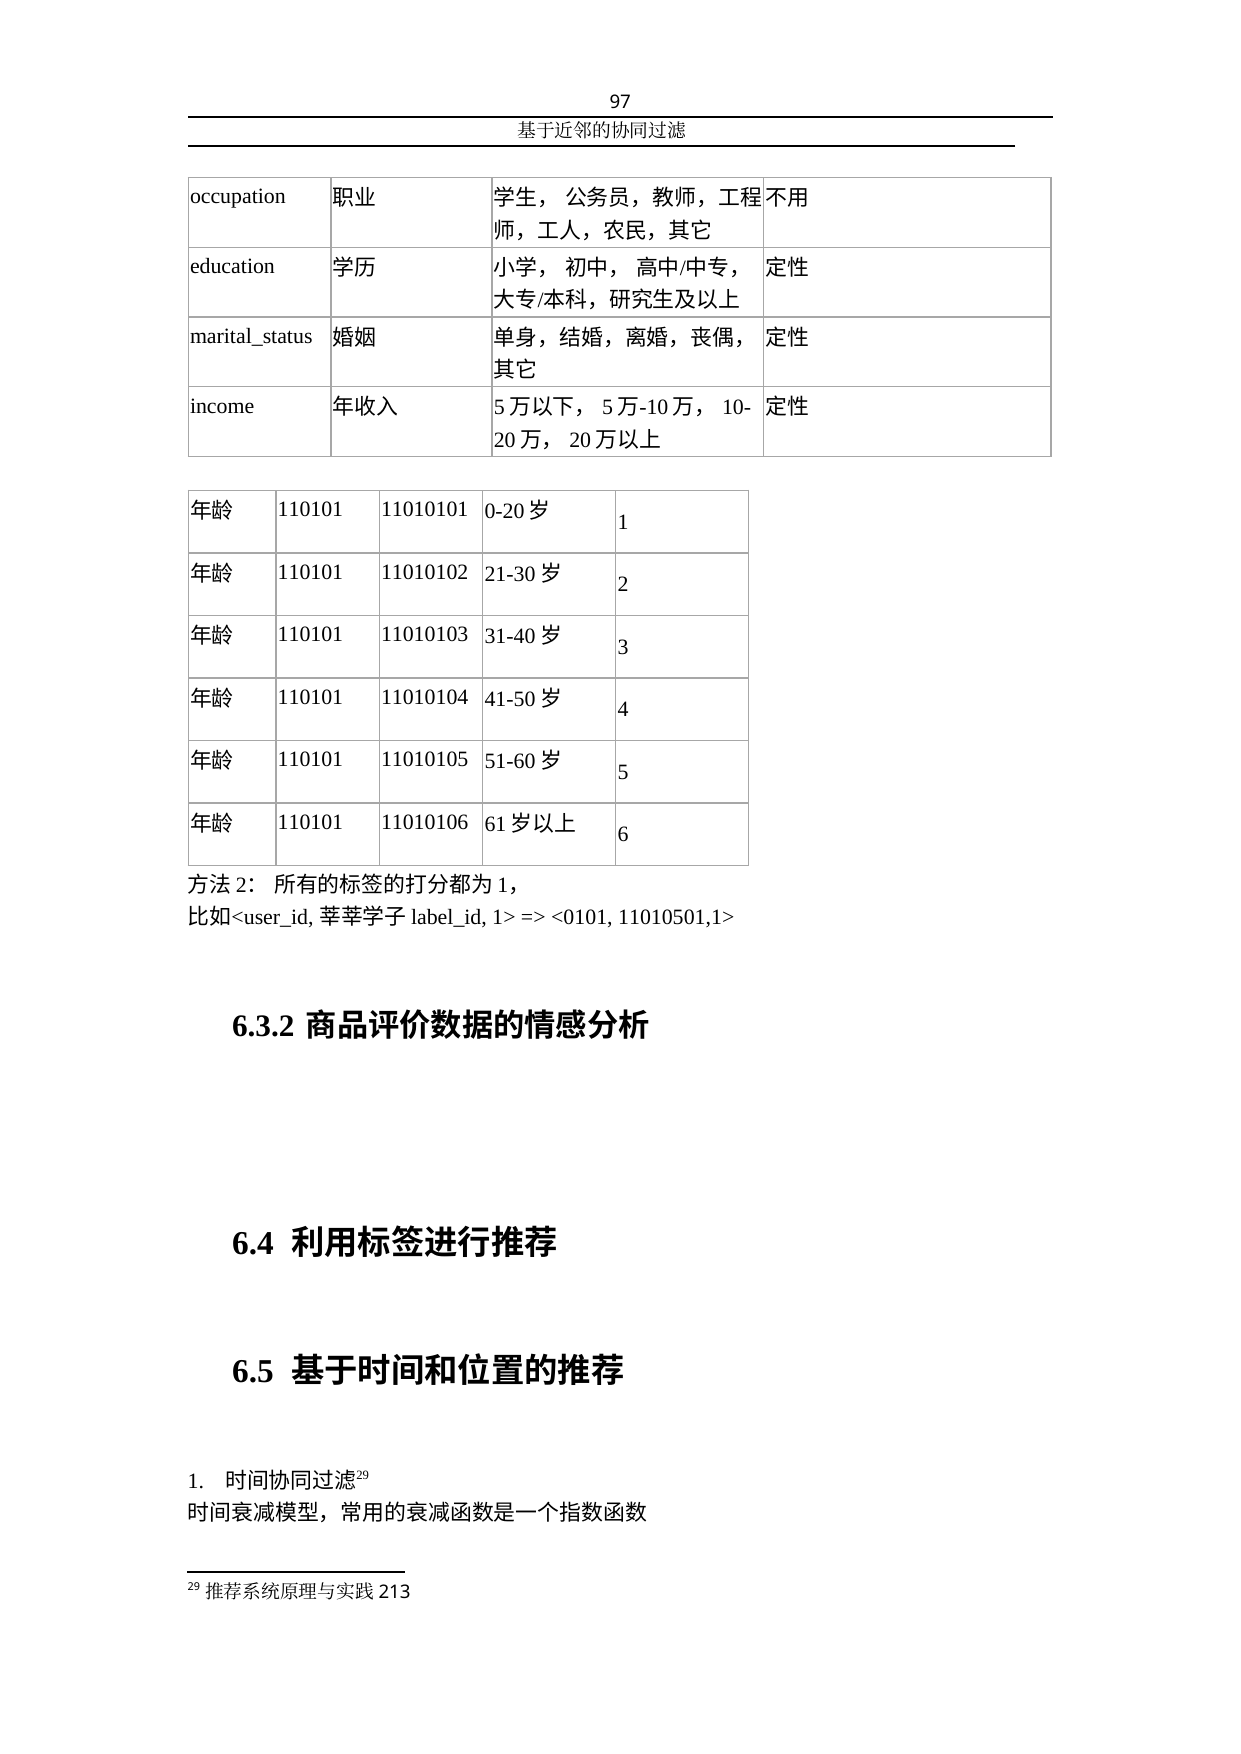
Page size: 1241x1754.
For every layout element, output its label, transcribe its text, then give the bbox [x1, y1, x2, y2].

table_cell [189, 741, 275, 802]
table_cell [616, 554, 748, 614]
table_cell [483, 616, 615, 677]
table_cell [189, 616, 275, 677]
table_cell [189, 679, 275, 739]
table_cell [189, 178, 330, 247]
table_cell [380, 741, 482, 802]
text 比如<user_id, 莘莘学子label_id, 1> => <0101, 11010501,1> [187, 899, 1053, 931]
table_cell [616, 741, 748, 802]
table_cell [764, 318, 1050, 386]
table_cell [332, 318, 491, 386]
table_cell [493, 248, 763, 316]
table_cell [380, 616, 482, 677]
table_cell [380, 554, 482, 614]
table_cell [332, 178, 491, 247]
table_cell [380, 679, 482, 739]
subtitle 商品评价数据的情感分析 [232, 991, 1053, 1056]
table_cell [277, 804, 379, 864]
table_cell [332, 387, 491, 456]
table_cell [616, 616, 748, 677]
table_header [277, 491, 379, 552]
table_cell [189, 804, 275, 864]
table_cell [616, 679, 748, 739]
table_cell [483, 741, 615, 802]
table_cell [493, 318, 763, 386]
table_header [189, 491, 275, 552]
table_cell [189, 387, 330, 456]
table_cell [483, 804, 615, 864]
text 方法2： 所有的标签的打分都为1， [187, 866, 1053, 899]
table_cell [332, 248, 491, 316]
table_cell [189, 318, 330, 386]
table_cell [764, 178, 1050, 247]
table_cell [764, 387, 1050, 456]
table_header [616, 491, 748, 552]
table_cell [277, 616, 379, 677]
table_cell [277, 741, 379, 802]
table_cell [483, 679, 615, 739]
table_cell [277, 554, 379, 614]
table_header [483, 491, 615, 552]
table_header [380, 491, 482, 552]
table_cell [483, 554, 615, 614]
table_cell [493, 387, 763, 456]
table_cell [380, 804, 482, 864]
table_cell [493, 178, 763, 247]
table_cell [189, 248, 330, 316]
list 时间协同过滤 [187, 1462, 1053, 1495]
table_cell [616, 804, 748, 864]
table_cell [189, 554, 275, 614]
text 时间衰减模型，常用的衰减函数是一个指数函数 [187, 1495, 1053, 1527]
subtitle 基于时间和位置的推荐 [232, 1335, 1053, 1400]
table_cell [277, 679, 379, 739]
subtitle 利用标签进行推荐 [232, 1208, 1053, 1273]
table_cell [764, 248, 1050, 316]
